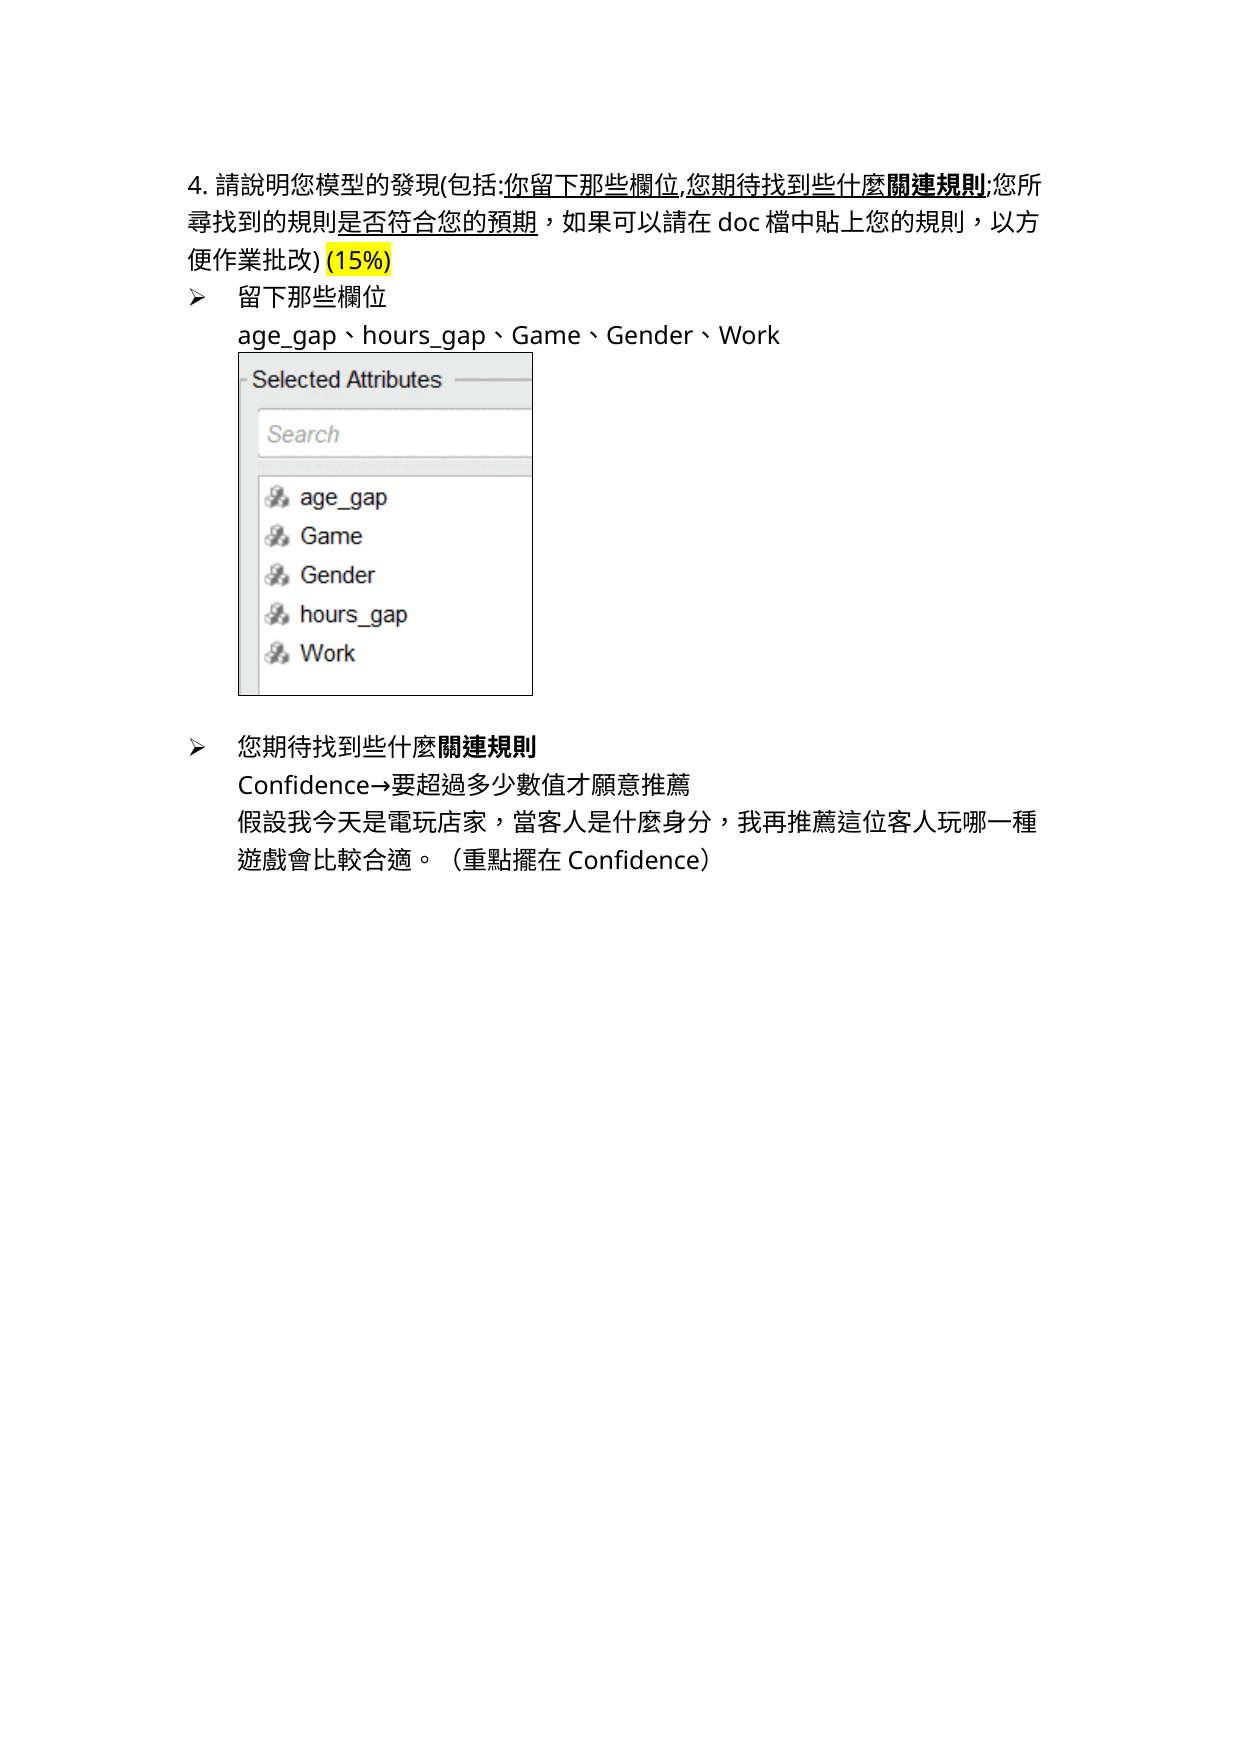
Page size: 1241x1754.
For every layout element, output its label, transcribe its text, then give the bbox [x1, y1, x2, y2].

picture [239, 353, 532, 695]
list 您期待找到些什麼關連規則 Confidence→要超過多少數值才願意推薦 假設我今天是電玩店家，當客人是什麼身分，我再推薦這位客人玩哪一種遊戲會比較合適。（重點擺在Confidence） [187, 727, 1053, 877]
text 4. 請說明您模型的發現(包括:你留下那些欄位,您期待找到些什麼關連規則;您所尋找到的規則是否符合您的預期，如果可以請在doc檔中貼上您的規則，以方便作業批改) (15%) [187, 164, 1053, 277]
